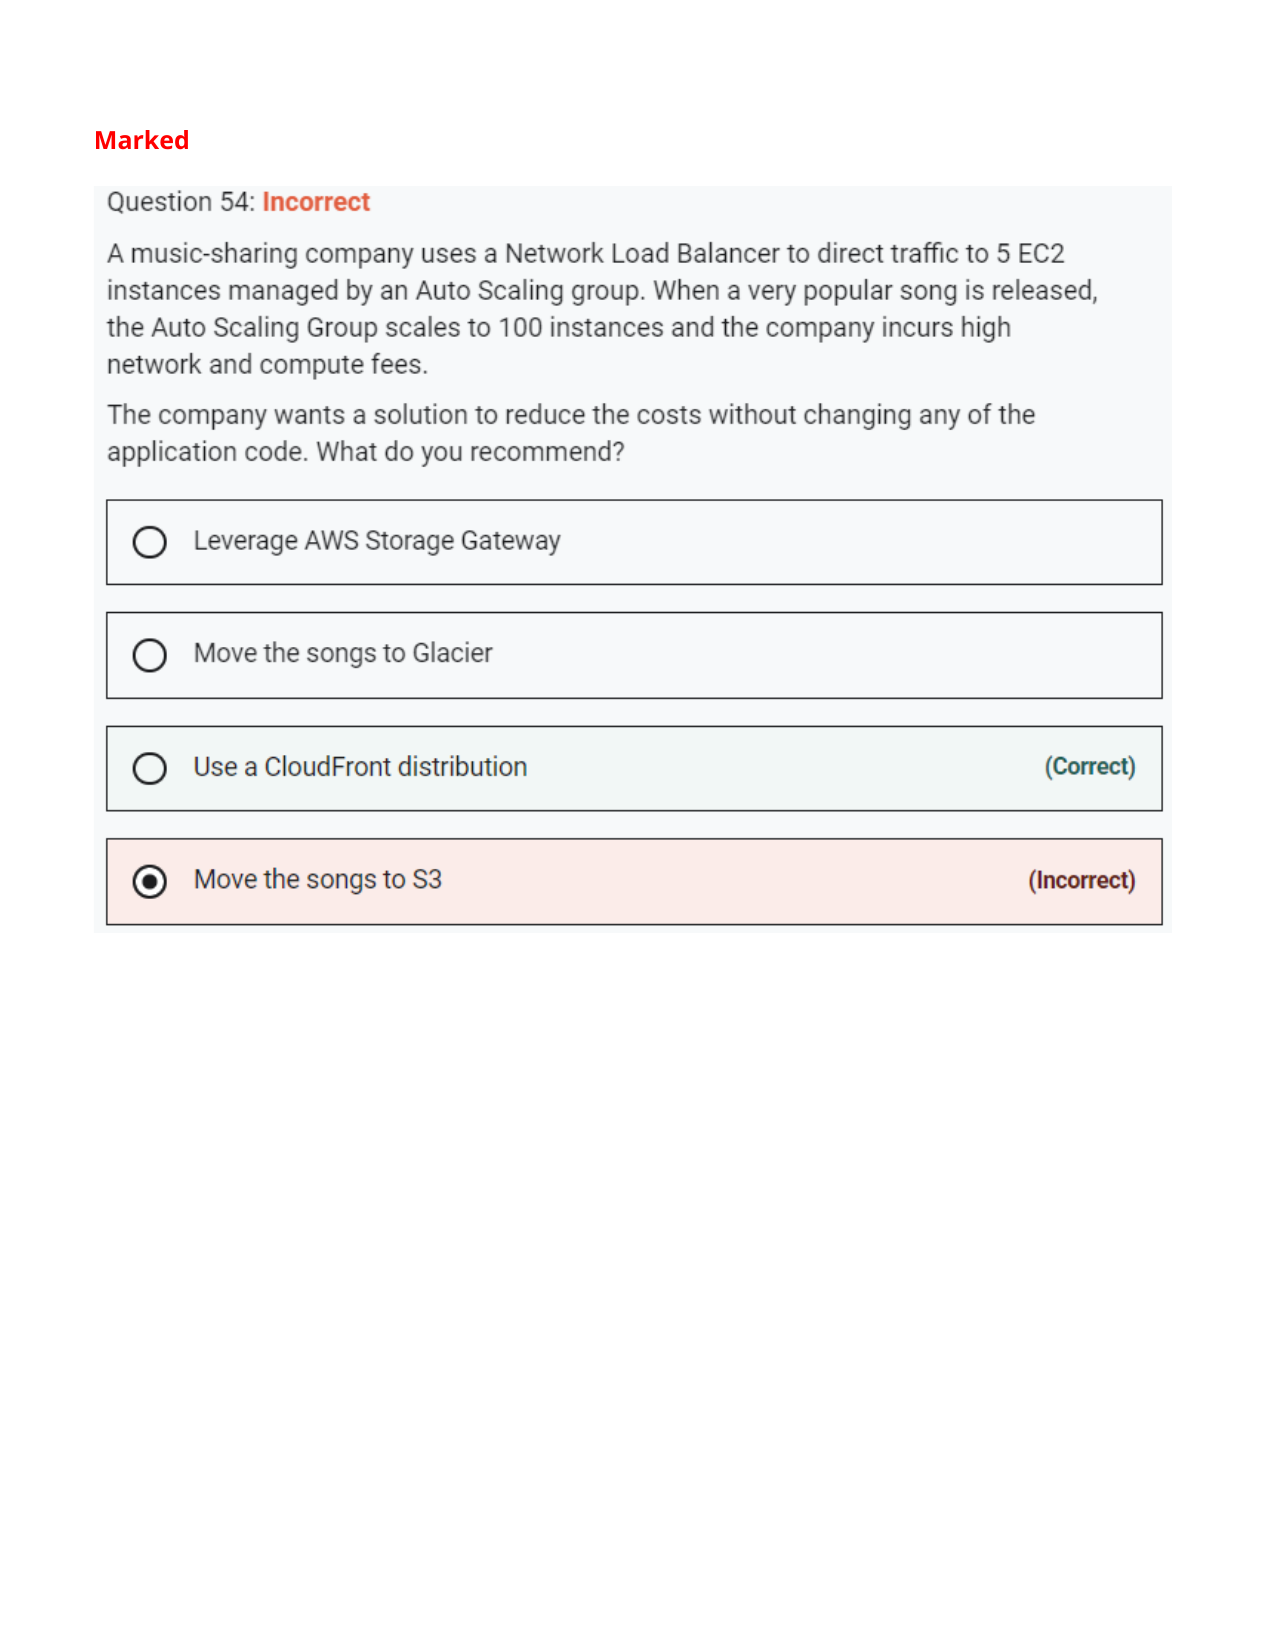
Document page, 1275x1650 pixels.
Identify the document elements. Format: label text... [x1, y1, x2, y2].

picture [93, 186, 1172, 933]
text Marked [94, 123, 1172, 157]
